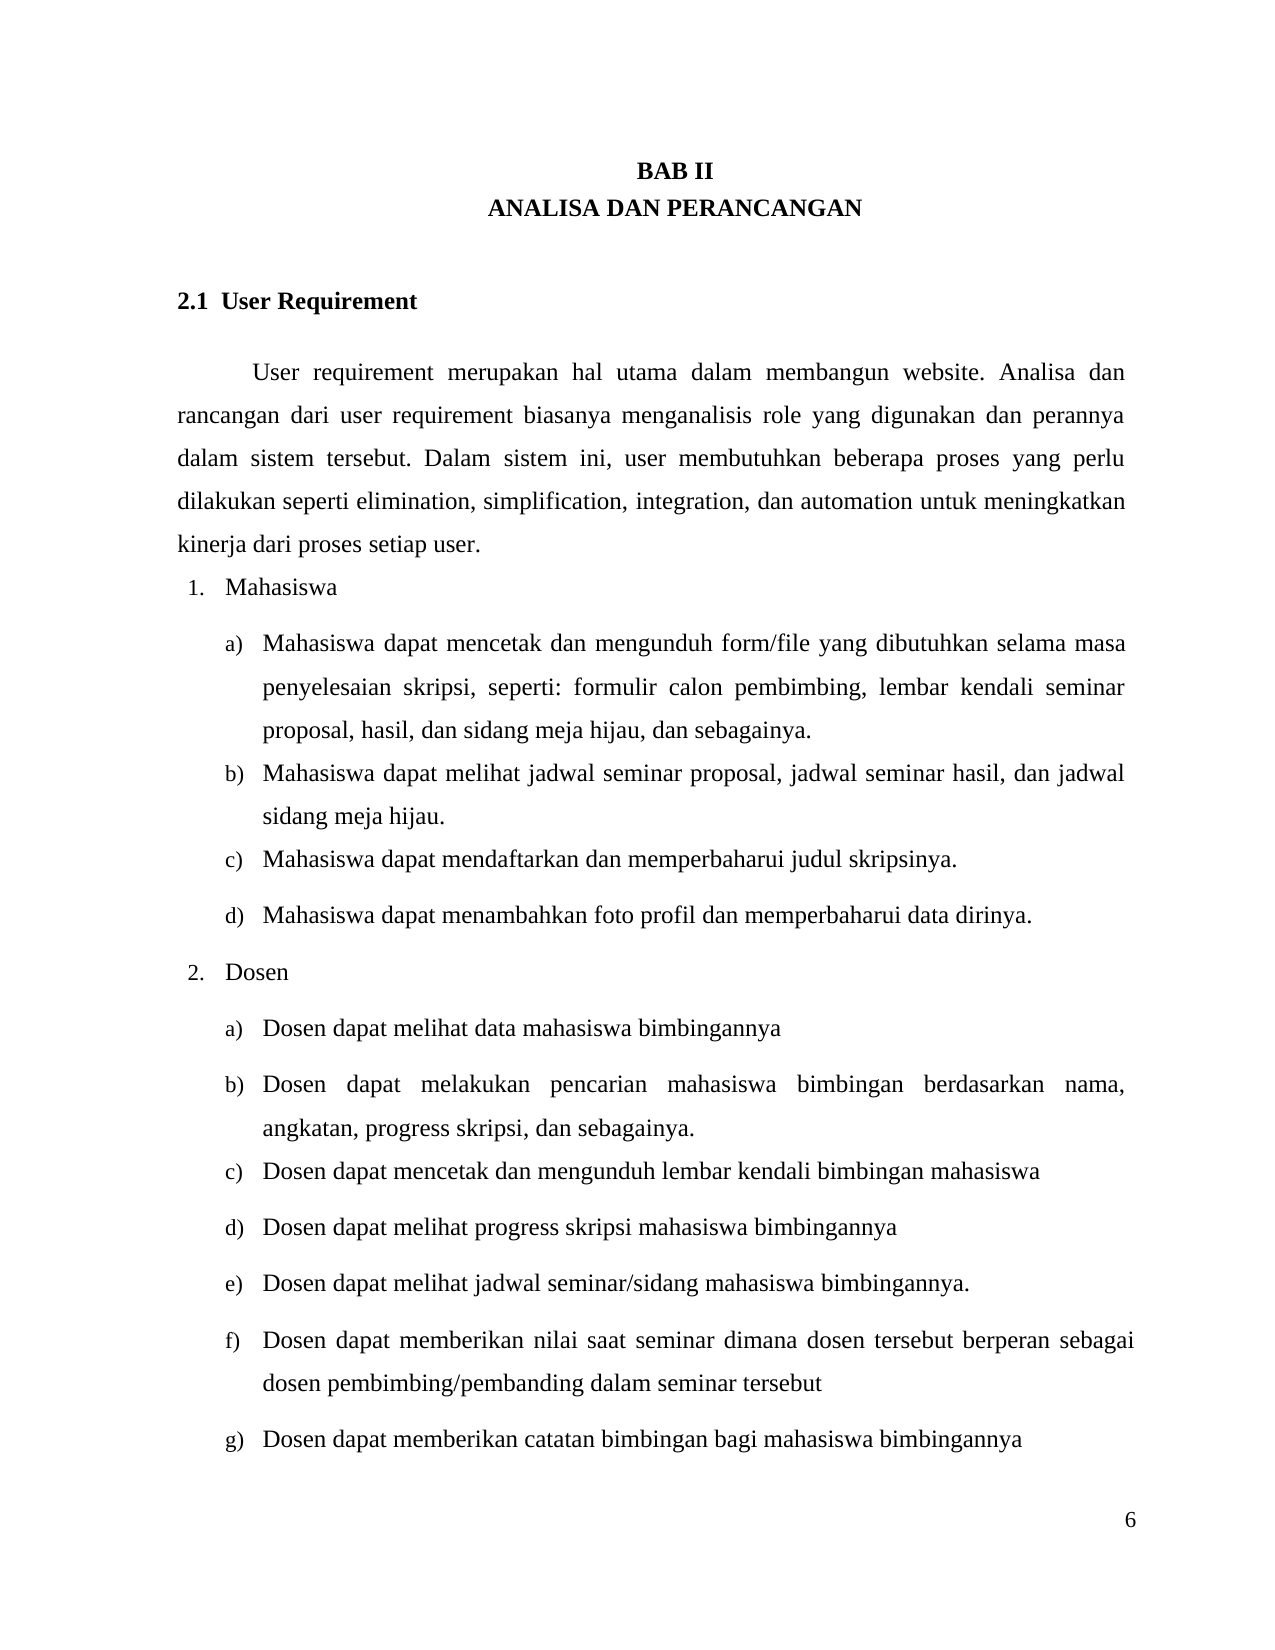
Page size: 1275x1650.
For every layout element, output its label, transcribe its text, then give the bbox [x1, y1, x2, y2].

list Dosen dapat melihat progress skripsi mahasiswa bimbingannya [225, 1212, 1136, 1241]
list Mahasiswa dapat menambahkan foto profil dan memperbaharui data dirinya. [225, 901, 1136, 929]
text User requirement merupakan hal utama dalam membangun website. Analisa dan rancangan dari user requirement biasanya menganalisis role yang digunakan dan perannya dalam sistem tersebut. Dalam sistem ini, user membutuhkan beberapa proses yang perlu dilakukan seperti elimination, simplification, integration, dan automation untuk meningkatkan kinerja dari proses setiap user. [177, 357, 1125, 558]
list Dosen dapat melihat jadwal seminar/sidang mahasiswa bimbingannya. [225, 1268, 1136, 1297]
subtitle 2.1 User Requirement [102, 286, 1136, 315]
list Dosen dapat melakukan pencarian mahasiswa bimbingan berdasarkan nama, angkatan, progress skripsi, dan sebagainya. [225, 1069, 1125, 1141]
list Dosen dapat memberikan nilai saat seminar dimana dosen tersebut berperan sebagai dosen pembimbing/pembanding dalam seminar tersebut [225, 1325, 1136, 1397]
list Mahasiswa dapat mencetak dan mengunduh form/file yang dibutuhkan selama masa penyelesaian skripsi, seperti: formulir calon pembimbing, lembar kendali seminar proposal, hasil, dan sidang meja hijau, dan sebagainya. [225, 628, 1126, 743]
list Dosen dapat melihat data mahasiswa bimbingannya [225, 1013, 1136, 1042]
subtitle ANALISA DAN PERANCANGAN [156, 193, 1119, 222]
list Dosen dapat memberikan catatan bimbingan bagi mahasiswa bimbingannya [225, 1424, 1136, 1453]
list Mahasiswa dapat melihat jadwal seminar proposal, jadwal seminar hasil, dan jadwal sidang meja hijau. [225, 758, 1126, 830]
list Dosen dapat mencetak dan mengunduh lembar kendali bimbingan mahasiswa [225, 1156, 1136, 1185]
subtitle BAB II [156, 156, 1119, 185]
list Dosen [187, 957, 1136, 986]
list Mahasiswa dapat mendaftarkan dan memperbaharui judul skripsinya. [225, 844, 1136, 873]
list Mahasiswa [187, 572, 1136, 601]
